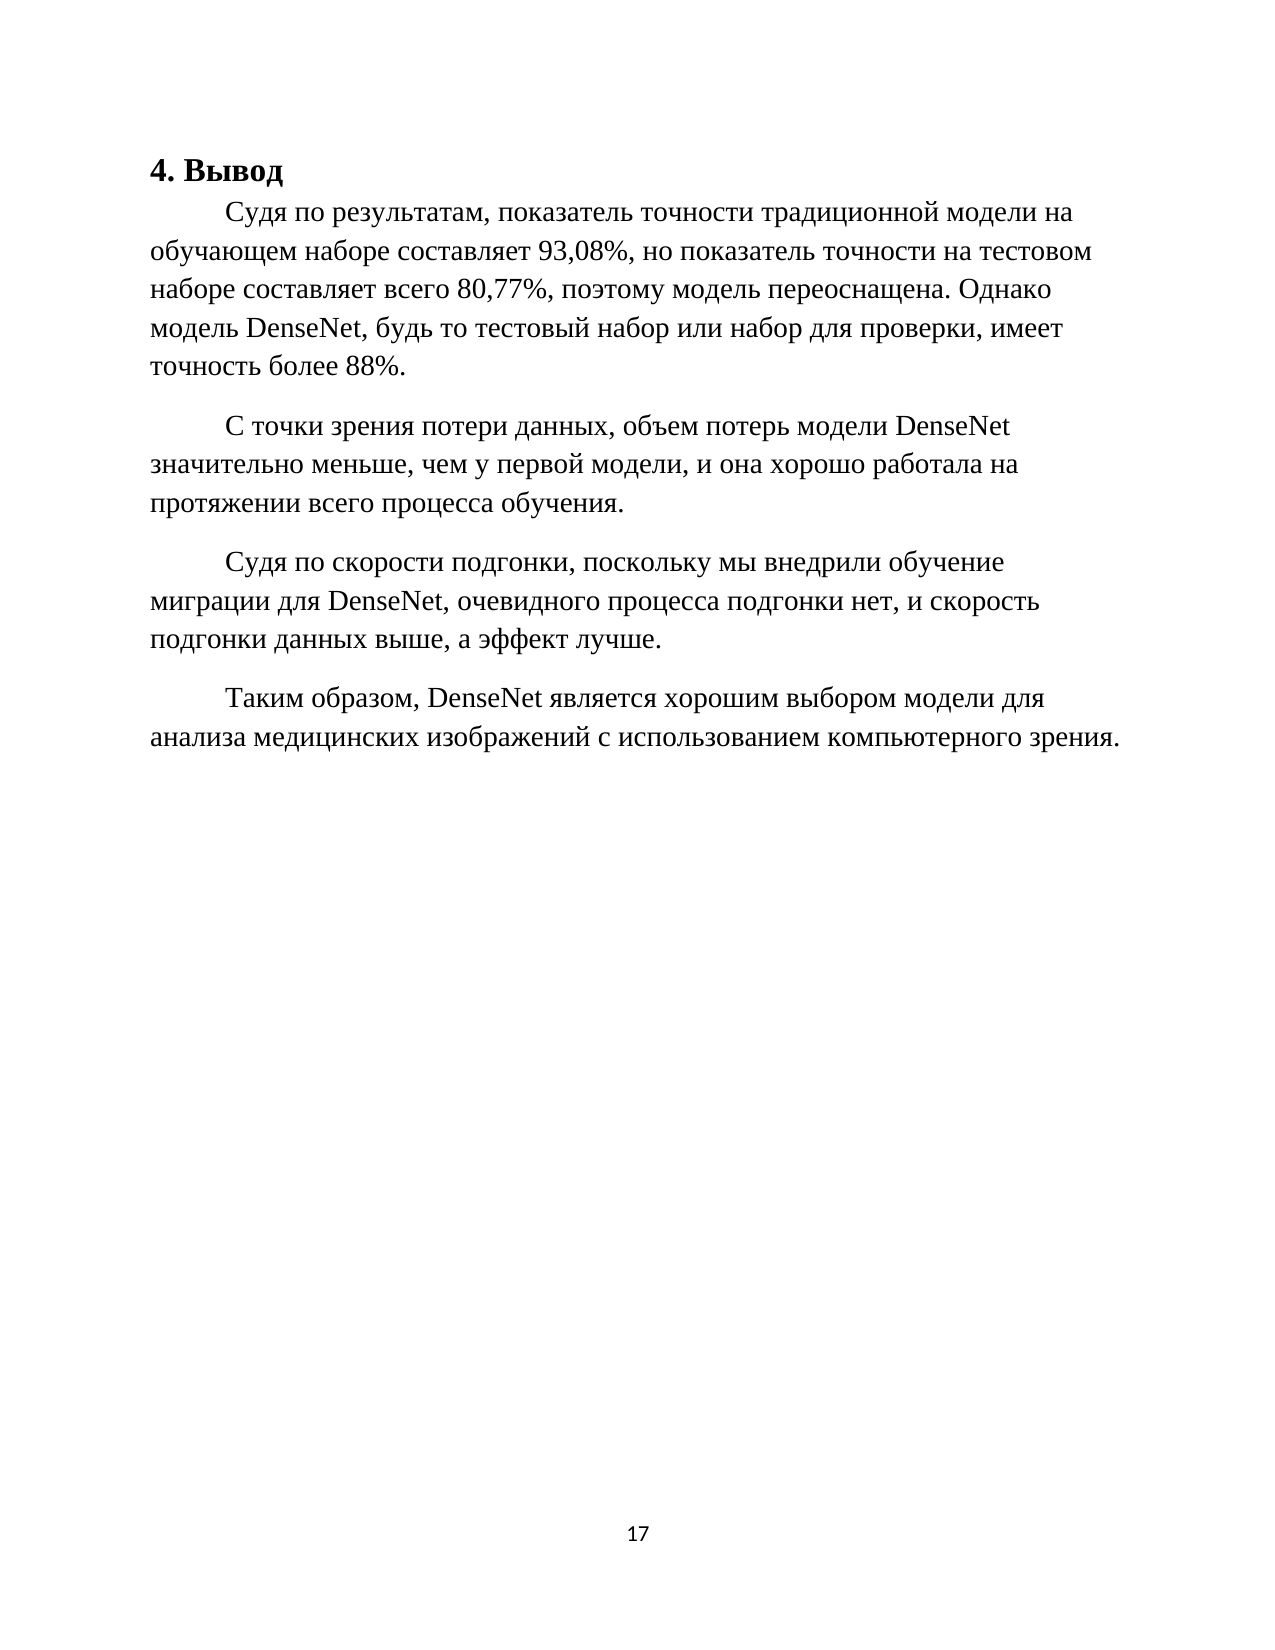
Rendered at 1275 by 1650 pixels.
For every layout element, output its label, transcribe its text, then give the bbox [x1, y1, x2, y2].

text Таким образом, DenseNet является хорошим выбором модели для анализа медицинских изображений с использованием компьютерного зрения. [150, 681, 1125, 753]
text Судя по скорости подгонки, поскольку мы внедрили обучение миграции для DenseNet, очевидного процесса подгонки нет, и скорость подгонки данных выше, а эффект лучше. [150, 544, 1125, 655]
text С точки зрения потери данных, объем потерь модели DenseNet значительно меньше, чем у первой модели, и она хорошо работала на протяжении всего процесса обучения. [150, 408, 1125, 518]
text Судя по результатам, показатель точности традиционной модели на обучающем наборе составляет 93,08%, но показатель точности на тестовом наборе составляет всего 80,77%, поэтому модель переоснащена. Однако модель DenseNet, будь то тестовый набор или набор для проверки, имеет точность более 88%. [150, 194, 1125, 382]
subtitle 4. Вывод [150, 150, 1125, 188]
